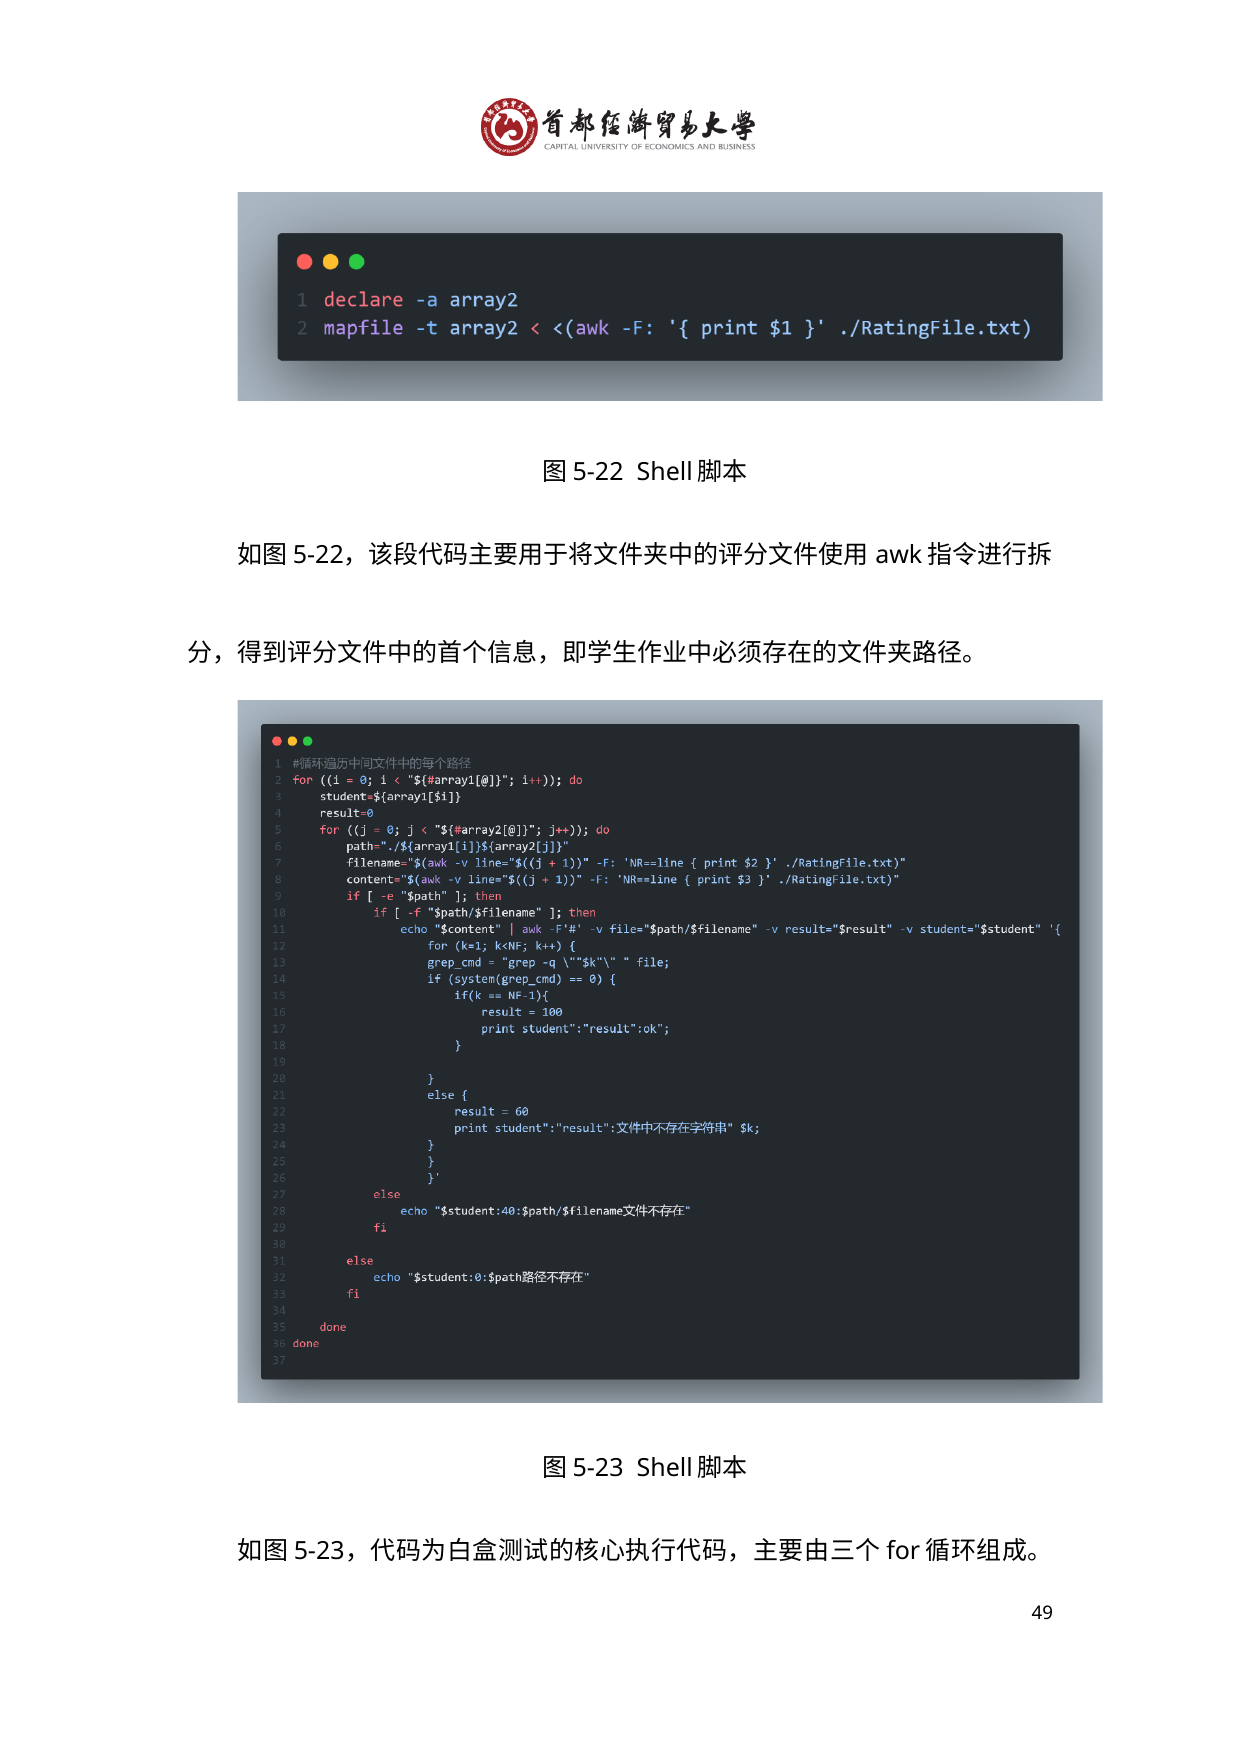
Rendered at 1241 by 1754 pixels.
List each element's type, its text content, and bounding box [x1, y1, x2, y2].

picture [237, 700, 1103, 1403]
list 图5-22 Shell脚本 [187, 437, 1053, 502]
picture [237, 192, 1103, 401]
list 如图5-22，该段代码主要用于将文件夹中的评分文件使用awk指令进行拆分，得到评分文件中的首个信息，即学生作业中必须存在的文件夹路径。 [187, 520, 1053, 683]
picture [480, 88, 760, 158]
list 图5-23 Shell脚本 [187, 1433, 1053, 1498]
